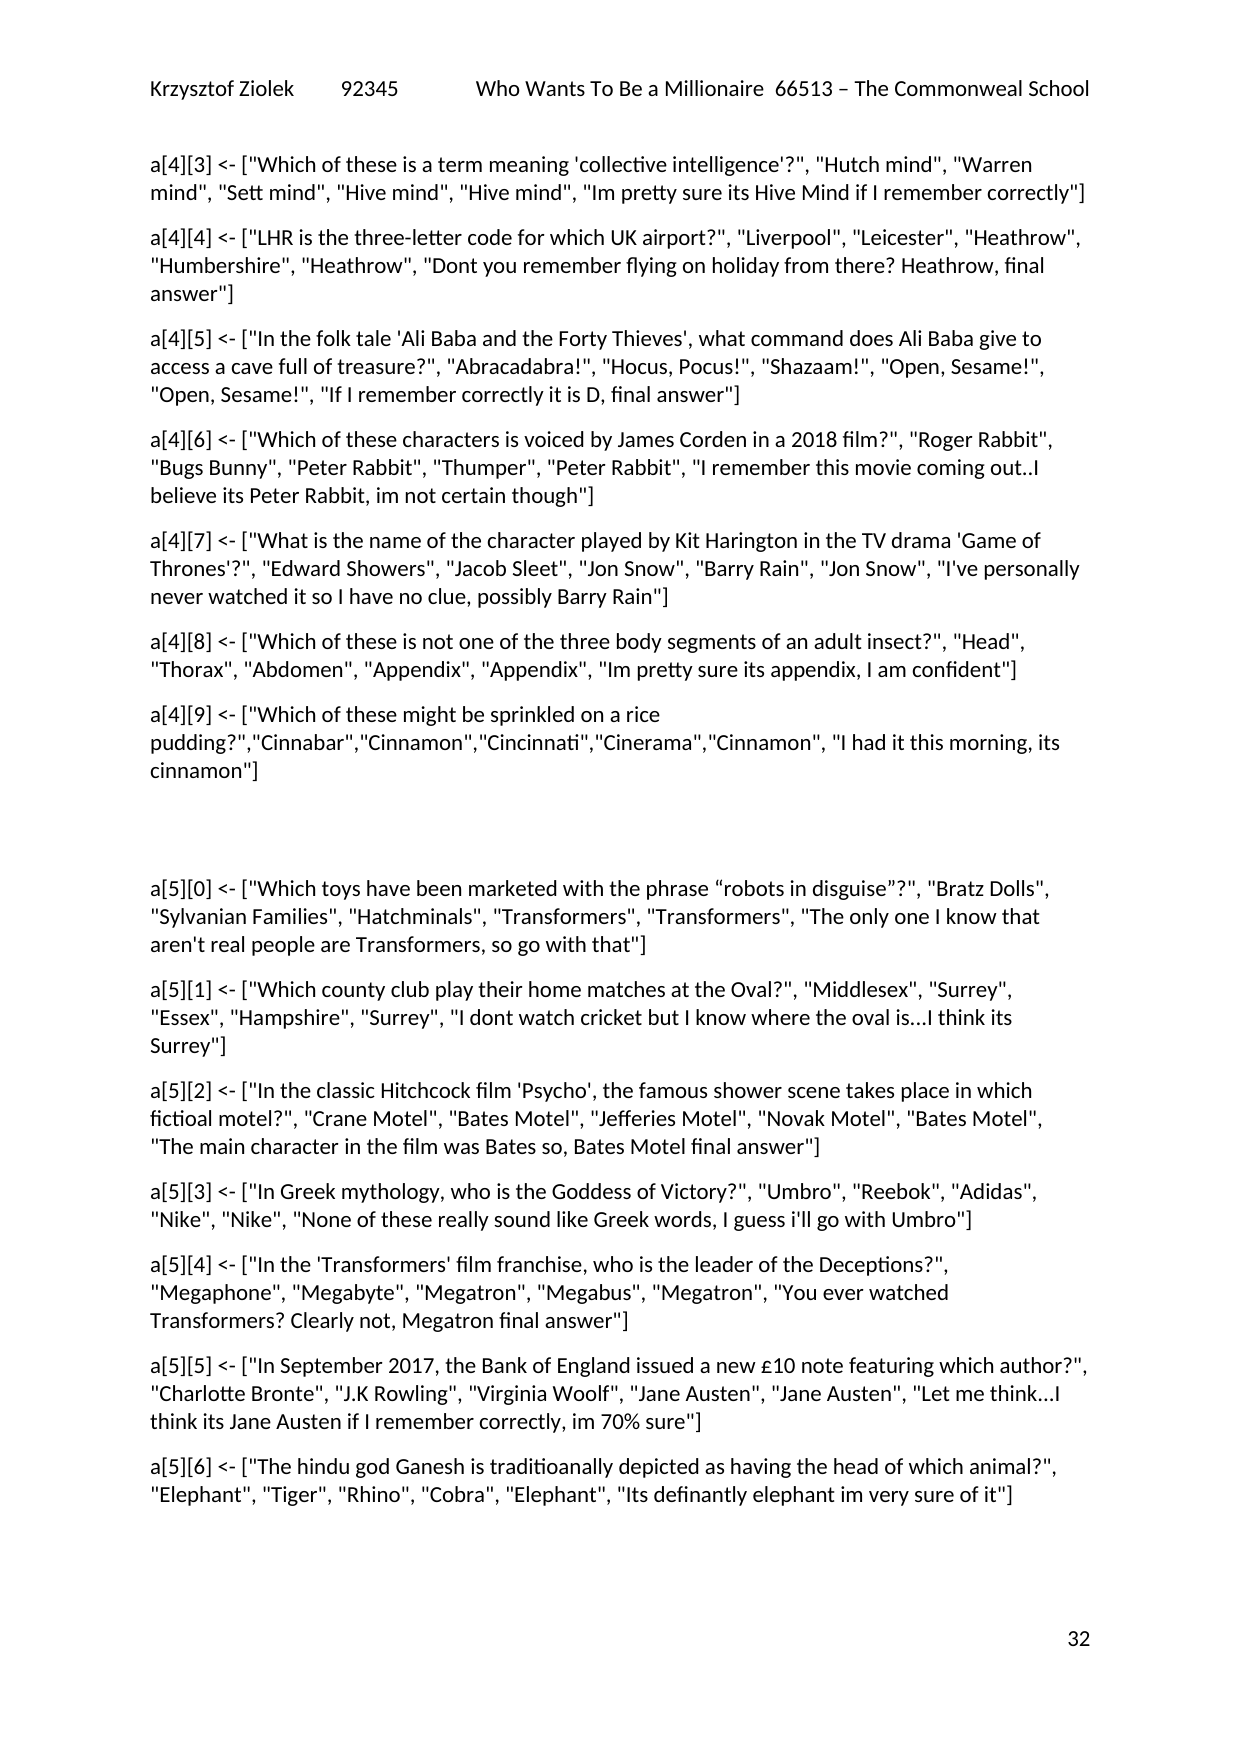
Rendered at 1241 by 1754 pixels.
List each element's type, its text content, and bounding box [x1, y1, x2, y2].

text a[4][6] <- ["Which of these characters is voiced by James Corden in a 2018 film?", "Roger Rabbit", "Bugs Bunny", "Peter Rabbit", "Thumper", "Peter Rabbit", "I remember this movie coming out..I believe its Peter Rabbit, im not certain though"] [150, 425, 1090, 509]
text a[5][1] <- ["Which county club play their home matches at the Oval?", "Middlesex", "Surrey", "Essex", "Hampshire", "Surrey", "I dont watch cricket but I know where the oval is...I think its Surrey"] [150, 975, 1090, 1059]
text a[4][4] <- ["LHR is the three-letter code for which UK airport?", "Liverpool", "Leicester", "Heathrow", "Humbershire", "Heathrow", "Dont you remember flying on holiday from there? Heathrow, final answer"] [150, 223, 1090, 307]
text a[4][9] <- ["Which of these might be sprinkled on a rice pudding?","Cinnabar","Cinnamon","Cincinnati","Cinerama","Cinnamon", "I had it this morning, its cinnamon"] [150, 700, 1090, 784]
text a[4][5] <- ["In the folk tale 'Ali Baba and the Forty Thieves', what command does Ali Baba give to access a cave full of treasure?", "Abracadabra!", "Hocus, Pocus!", "Shazaam!", "Open, Sesame!", "Open, Sesame!", "If I remember correctly it is D, final answer"] [150, 324, 1090, 408]
text a[5][3] <- ["In Greek mythology, who is the Goddess of Victory?", "Umbro", "Reebok", "Adidas", "Nike", "Nike", "None of these really sound like Greek words, I guess i'll go with Umbro"] [150, 1177, 1090, 1233]
text a[4][3] <- ["Which of these is a term meaning 'collective intelligence'?", "Hutch mind", "Warren mind", "Sett mind", "Hive mind", "Hive mind", "Im pretty sure its Hive Mind if I remember correctly"] [150, 150, 1090, 206]
text a[5][5] <- ["In September 2017, the Bank of England issued a new £10 note featuring which author?", "Charlotte Bronte", "J.K Rowling", "Virginia Woolf", "Jane Austen", "Jane Austen", "Let me think...I think its Jane Austen if I remember correctly, im 70% sure"] [150, 1351, 1090, 1435]
text a[4][7] <- ["What is the name of the character played by Kit Harington in the TV drama 'Game of Thrones'?", "Edward Showers", "Jacob Sleet", "Jon Snow", "Barry Rain", "Jon Snow", "I've personally never watched it so I have no clue, possibly Barry Rain"] [150, 526, 1090, 610]
text a[5][6] <- ["The hindu god Ganesh is traditioanally depicted as having the head of which animal?", "Elephant", "Tiger", "Rhino", "Cobra", "Elephant", "Its definantly elephant im very sure of it"] [150, 1452, 1090, 1508]
text a[5][4] <- ["In the 'Transformers' film franchise, who is the leader of the Deceptions?", "Megaphone", "Megabyte", "Megatron", "Megabus", "Megatron", "You ever watched Transformers? Clearly not, Megatron final answer"] [150, 1250, 1090, 1334]
text a[5][0] <- ["Which toys have been marketed with the phrase “robots in disguise”?", "Bratz Dolls", "Sylvanian Families", "Hatchminals", "Transformers", "Transformers", "The only one I know that aren't real people are Transformers, so go with that"] [150, 874, 1090, 958]
text a[5][2] <- ["In the classic Hitchcock film 'Psycho', the famous shower scene takes place in which fictioal motel?", "Crane Motel", "Bates Motel", "Jefferies Motel", "Novak Motel", "Bates Motel", "The main character in the film was Bates so, Bates Motel final answer"] [150, 1076, 1090, 1160]
text a[4][8] <- ["Which of these is not one of the three body segments of an adult insect?", "Head", "Thorax", "Abdomen", "Appendix", "Appendix", "Im pretty sure its appendix, I am confident"] [150, 627, 1090, 683]
